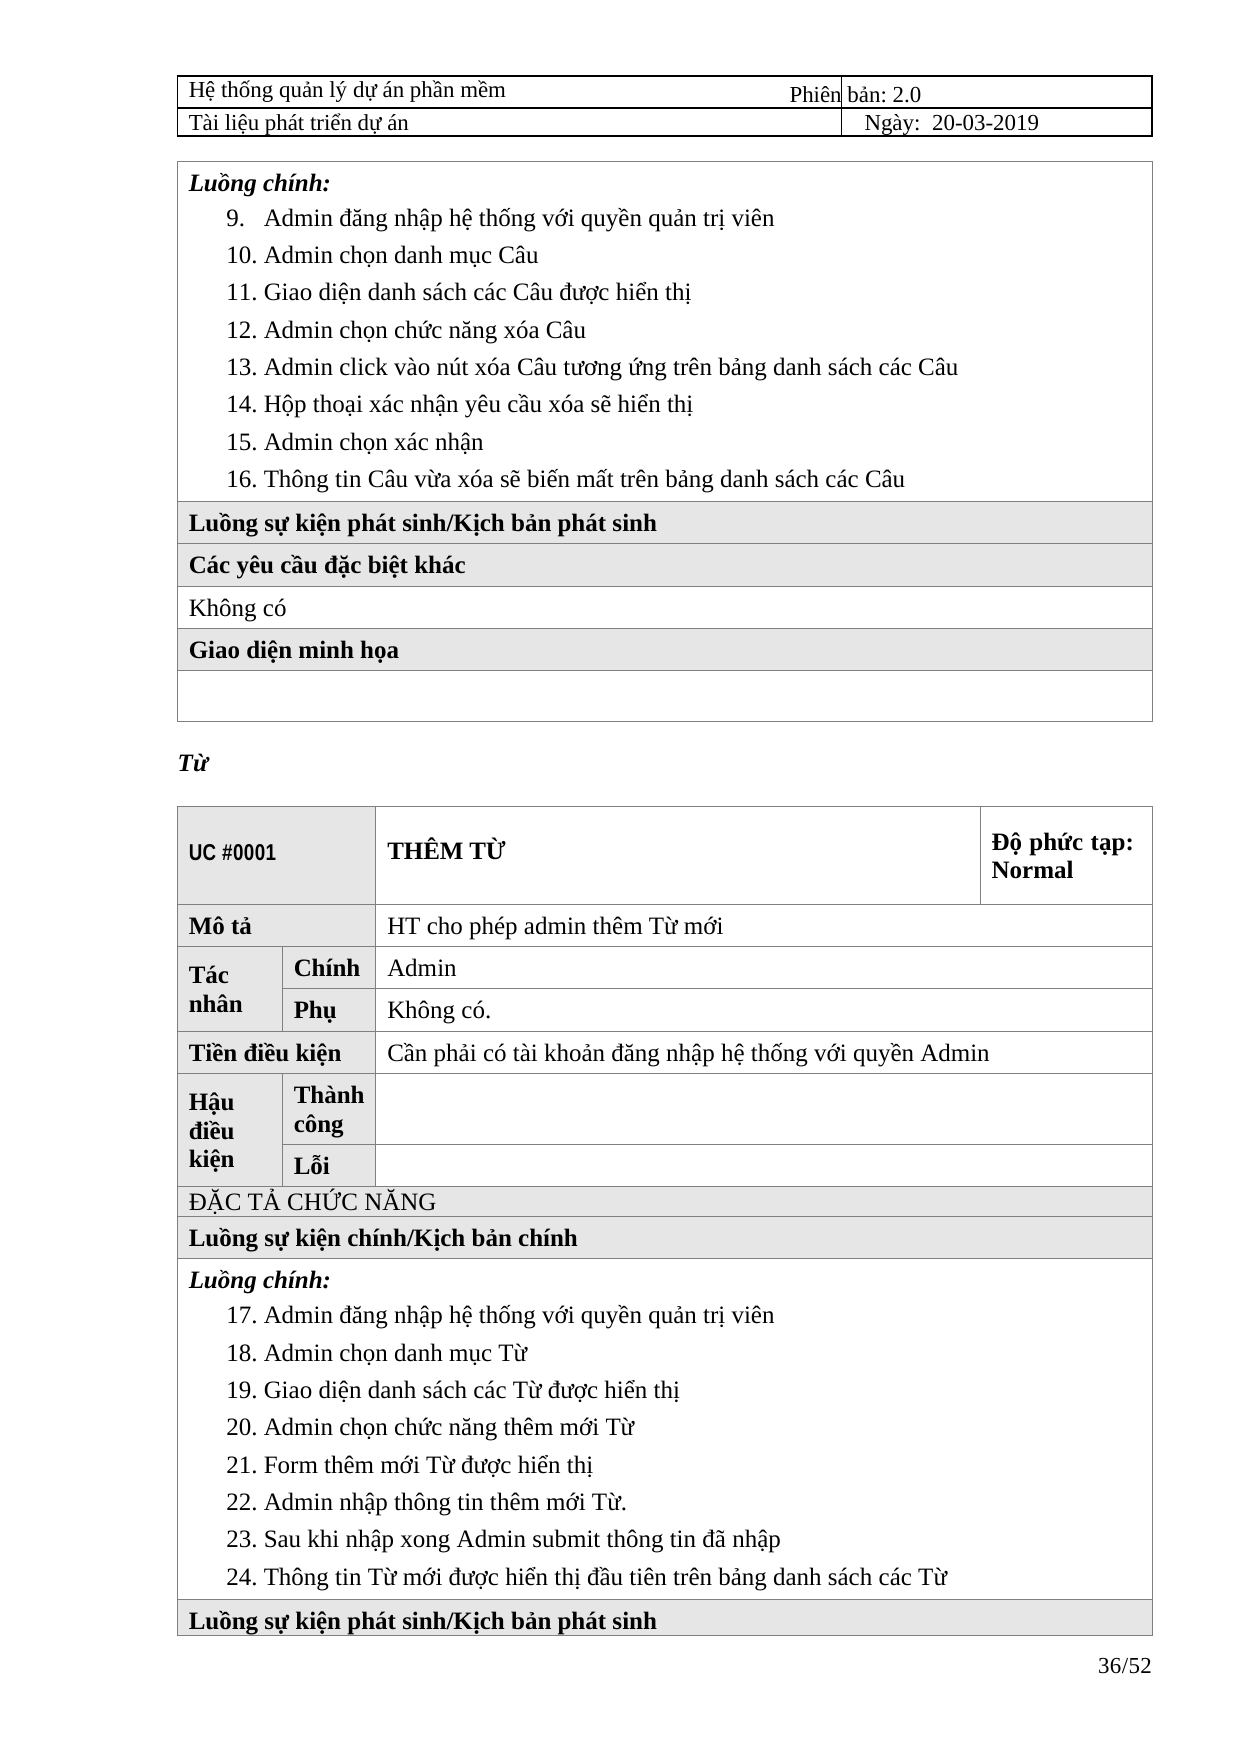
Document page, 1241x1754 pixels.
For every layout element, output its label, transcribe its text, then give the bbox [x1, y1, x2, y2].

table_cell [376, 1074, 1152, 1144]
table_cell Chính [283, 947, 375, 988]
table_cell Thành công [283, 1074, 375, 1144]
table_cell Lỗi [283, 1145, 375, 1186]
table_cell Tác nhân [178, 947, 282, 1031]
table_cell [178, 671, 1152, 721]
table_header Độ phức tạp: Normal [981, 807, 1152, 904]
table_cell Luồng sự kiện chính/Kịch bản chính [178, 1217, 1152, 1258]
table_cell Cần phải có tài khoản đăng nhập hệ thống với quyền Admin [376, 1032, 1152, 1073]
table_cell Luồng chính: Admin đăng nhập hệ thống với quyền quản trị viên Admin chọn danh mục Từ Giao diện danh sách các Từ được hiển thị Admin chọn chức năng thêm mới Từ Form thêm mới Từ được hiển thị Admin nhập thông tin thêm mới Từ. Sau khi nhập xong Admin submit thông tin đã nhập Thông tin Từ mới được hiển thị đầu tiên trên bảng danh sách các Từ [178, 1259, 1152, 1599]
table_cell Không có. [376, 989, 1152, 1031]
table_cell Hậu điều kiện [178, 1074, 282, 1186]
table_cell ĐẶC TẢ CHỨC NĂNG [178, 1187, 1152, 1216]
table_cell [178, 1600, 1152, 1635]
table_cell Các yêu cầu đặc biệt khác [178, 544, 1152, 586]
text Từ [177, 748, 1152, 777]
table_cell Giao diện minh họa [178, 629, 1152, 670]
table_cell Mô tả [178, 905, 375, 946]
table_cell Admin [376, 947, 1152, 988]
table_cell Luồng sự kiện phát sinh/Kịch bản phát sinh [178, 502, 1152, 543]
table_cell [376, 1145, 1152, 1186]
table_header UC #0001 [178, 807, 375, 904]
table_header THÊM TỪ [376, 807, 980, 904]
table_cell Luồng chính: Admin đăng nhập hệ thống với quyền quản trị viên Admin chọn danh mục Câu Giao diện danh sách các Câu được hiển thị Admin chọn chức năng xóa Câu Admin click vào nút xóa Câu tương ứng trên bảng danh sách các Câu Hộp thoại xác nhận yêu cầu xóa sẽ hiển thị Admin chọn xác nhận Thông tin Câu vừa xóa sẽ biến mất trên bảng danh sách các Câu [178, 162, 1152, 501]
table_cell Tiền điều kiện [178, 1032, 375, 1073]
table_cell Không có [178, 587, 1152, 628]
table_cell HT cho phép admin thêm Từ mới [376, 905, 1152, 946]
table_cell Phụ [283, 989, 375, 1031]
